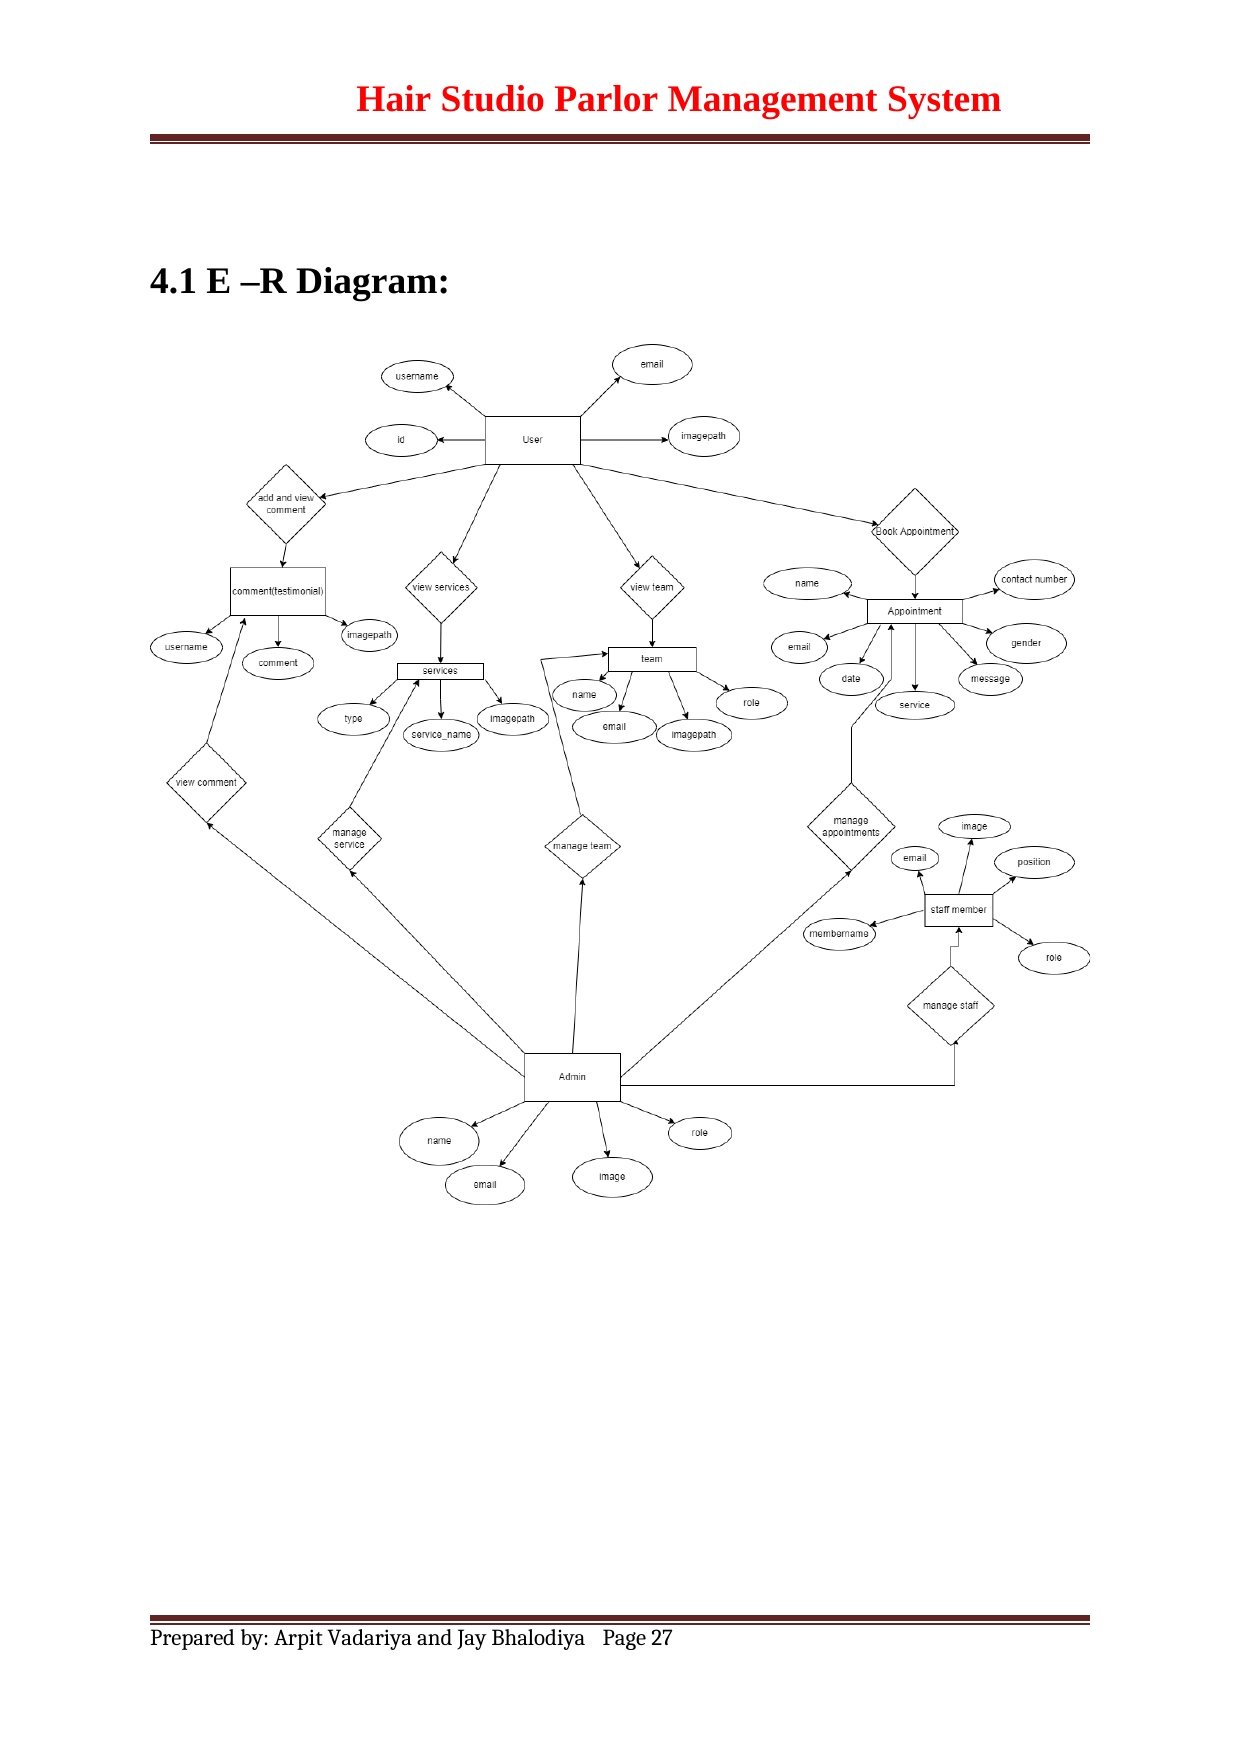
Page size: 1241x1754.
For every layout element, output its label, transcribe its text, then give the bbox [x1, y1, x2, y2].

picture [150, 344, 1091, 1205]
text 4.1 E –R Diagram: [150, 258, 1016, 301]
